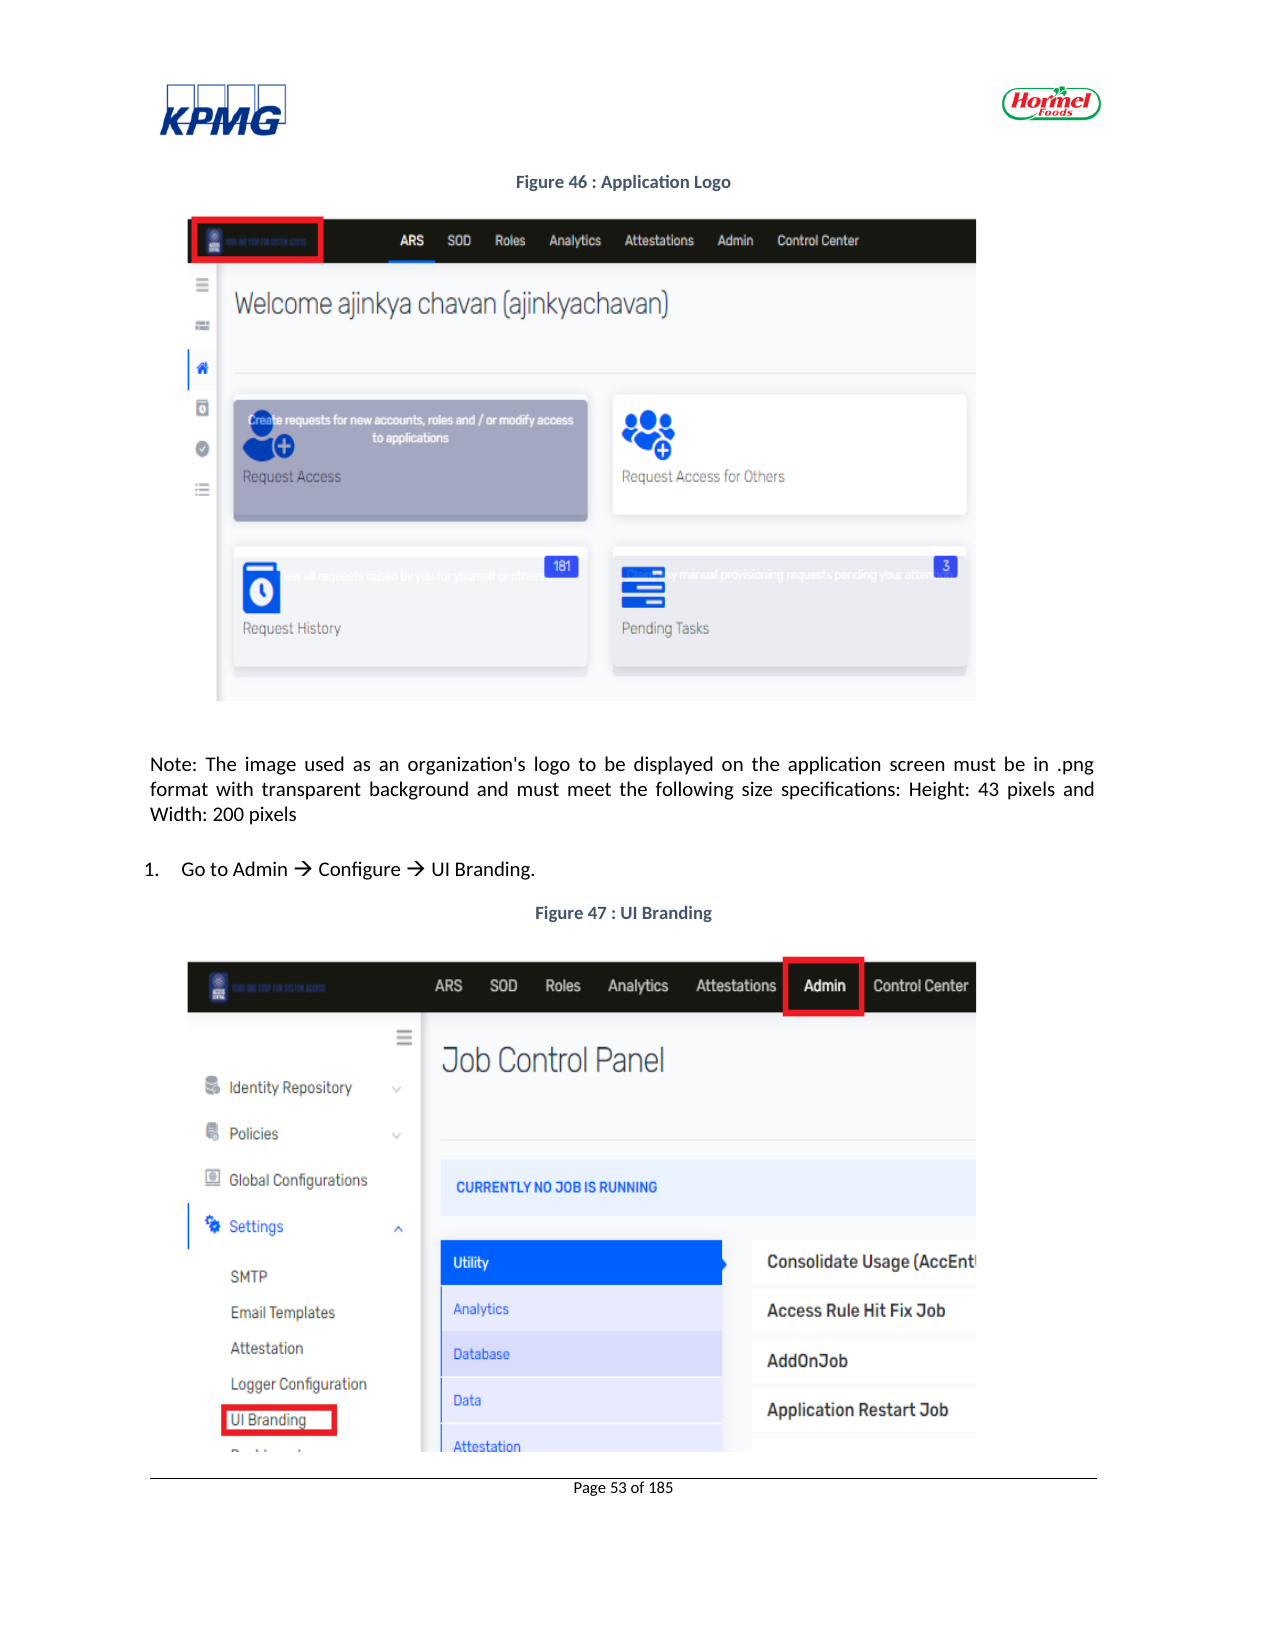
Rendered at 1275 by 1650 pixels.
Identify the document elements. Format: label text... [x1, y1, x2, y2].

picture [988, 77, 1114, 140]
text Figure 46 : Application Logo [150, 171, 1097, 194]
text Figure 47 : UI Branding [150, 901, 1097, 924]
text Note: The image used as an organization's logo to be displayed on the application screen must be in .png format with transparent background and must meet the following size specifications: Height: 43 pixels and Width: 200 pixels [150, 751, 1097, 827]
list Go to Admin Configure UI Branding. [144, 856, 1097, 882]
picture [187, 214, 977, 701]
picture [150, 75, 302, 146]
picture [187, 953, 977, 1452]
